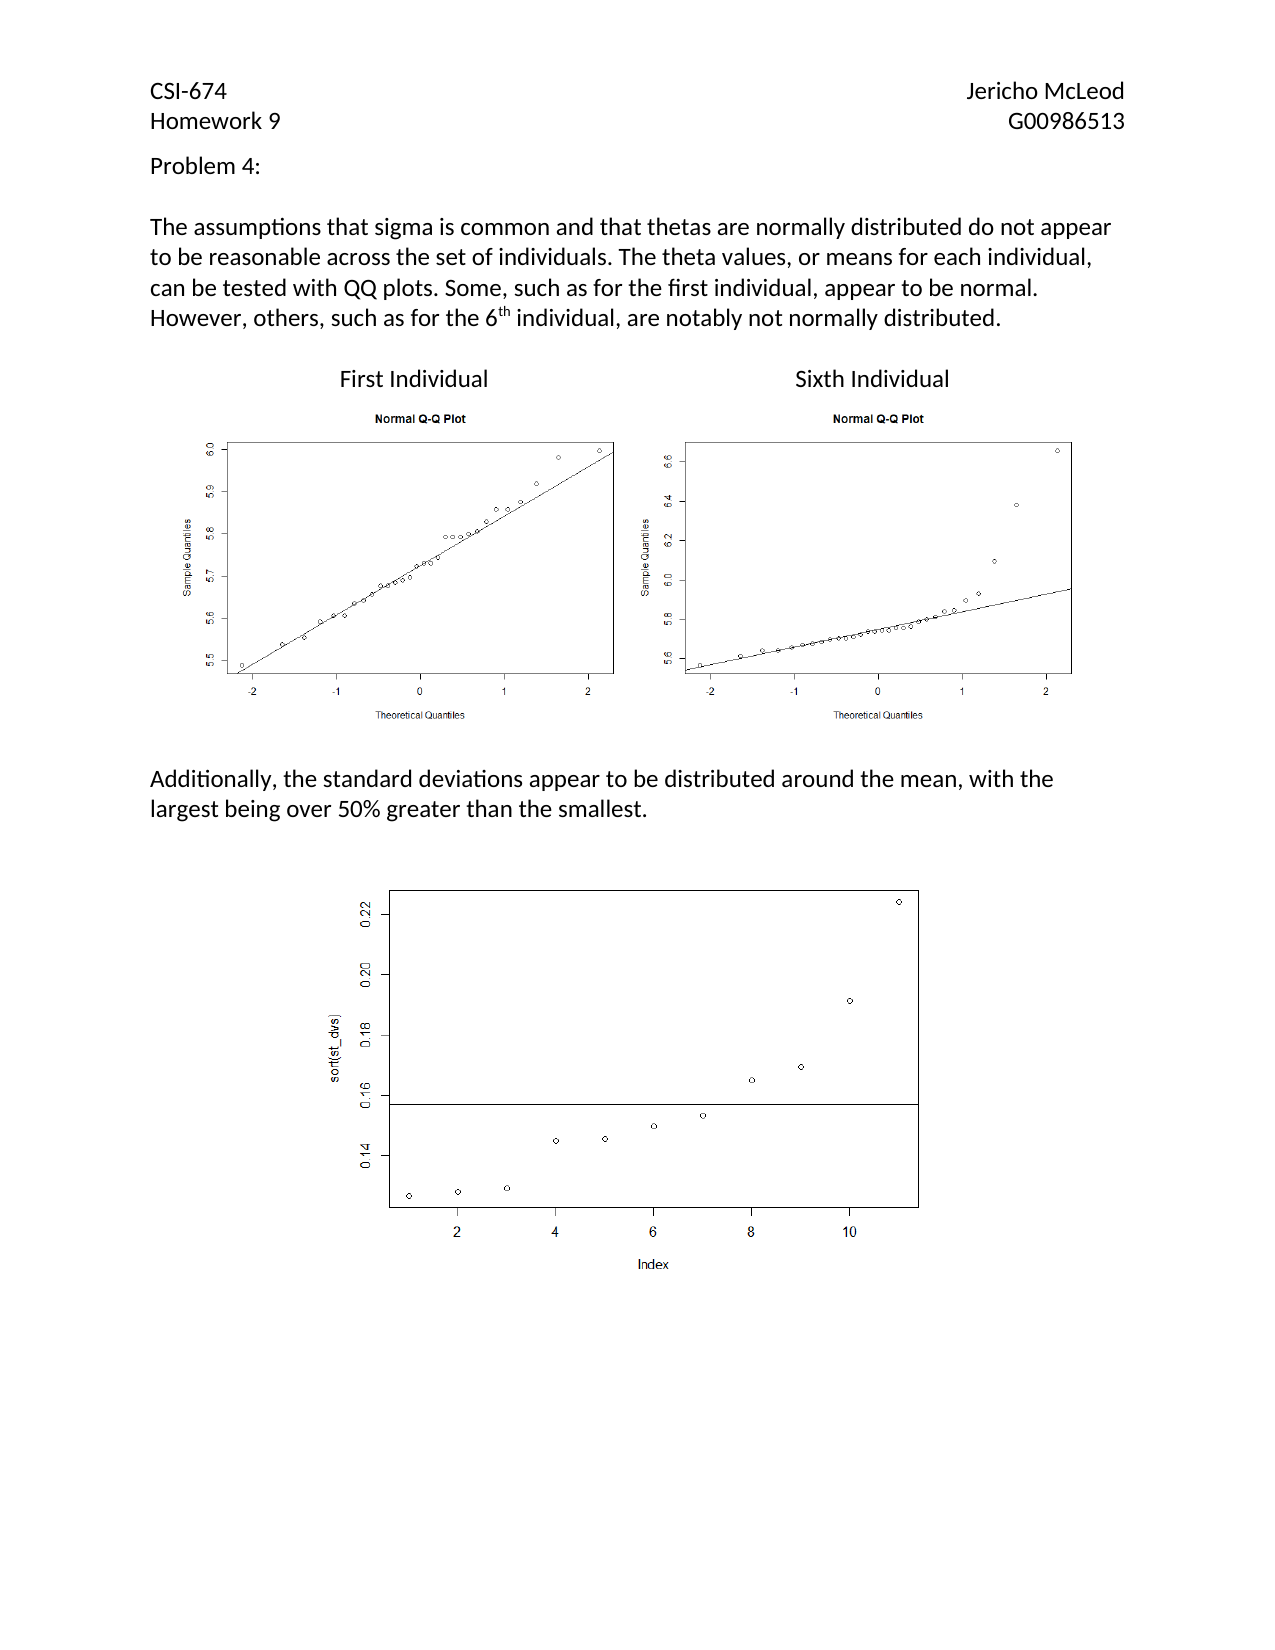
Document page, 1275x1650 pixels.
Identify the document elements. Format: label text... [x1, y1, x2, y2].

picture [323, 824, 952, 1289]
picture [179, 394, 1096, 733]
text Additionally, the standard deviations appear to be distributed around the mean, with the largest being over 50% greater than the smallest. [150, 763, 1125, 824]
text First Individual Sixth Individual [300, 364, 1125, 394]
text The assumptions that sigma is common and that thetas are normally distributed do not appear to be reasonable across the set of individuals. The theta values, or means for each individual, can be tested with QQ plots. Some, such as for the first individual, appear to be normal. However, others, such as for the 6th individual, are notably not normally distributed. [150, 211, 1125, 333]
text Problem 4: [150, 150, 1125, 181]
